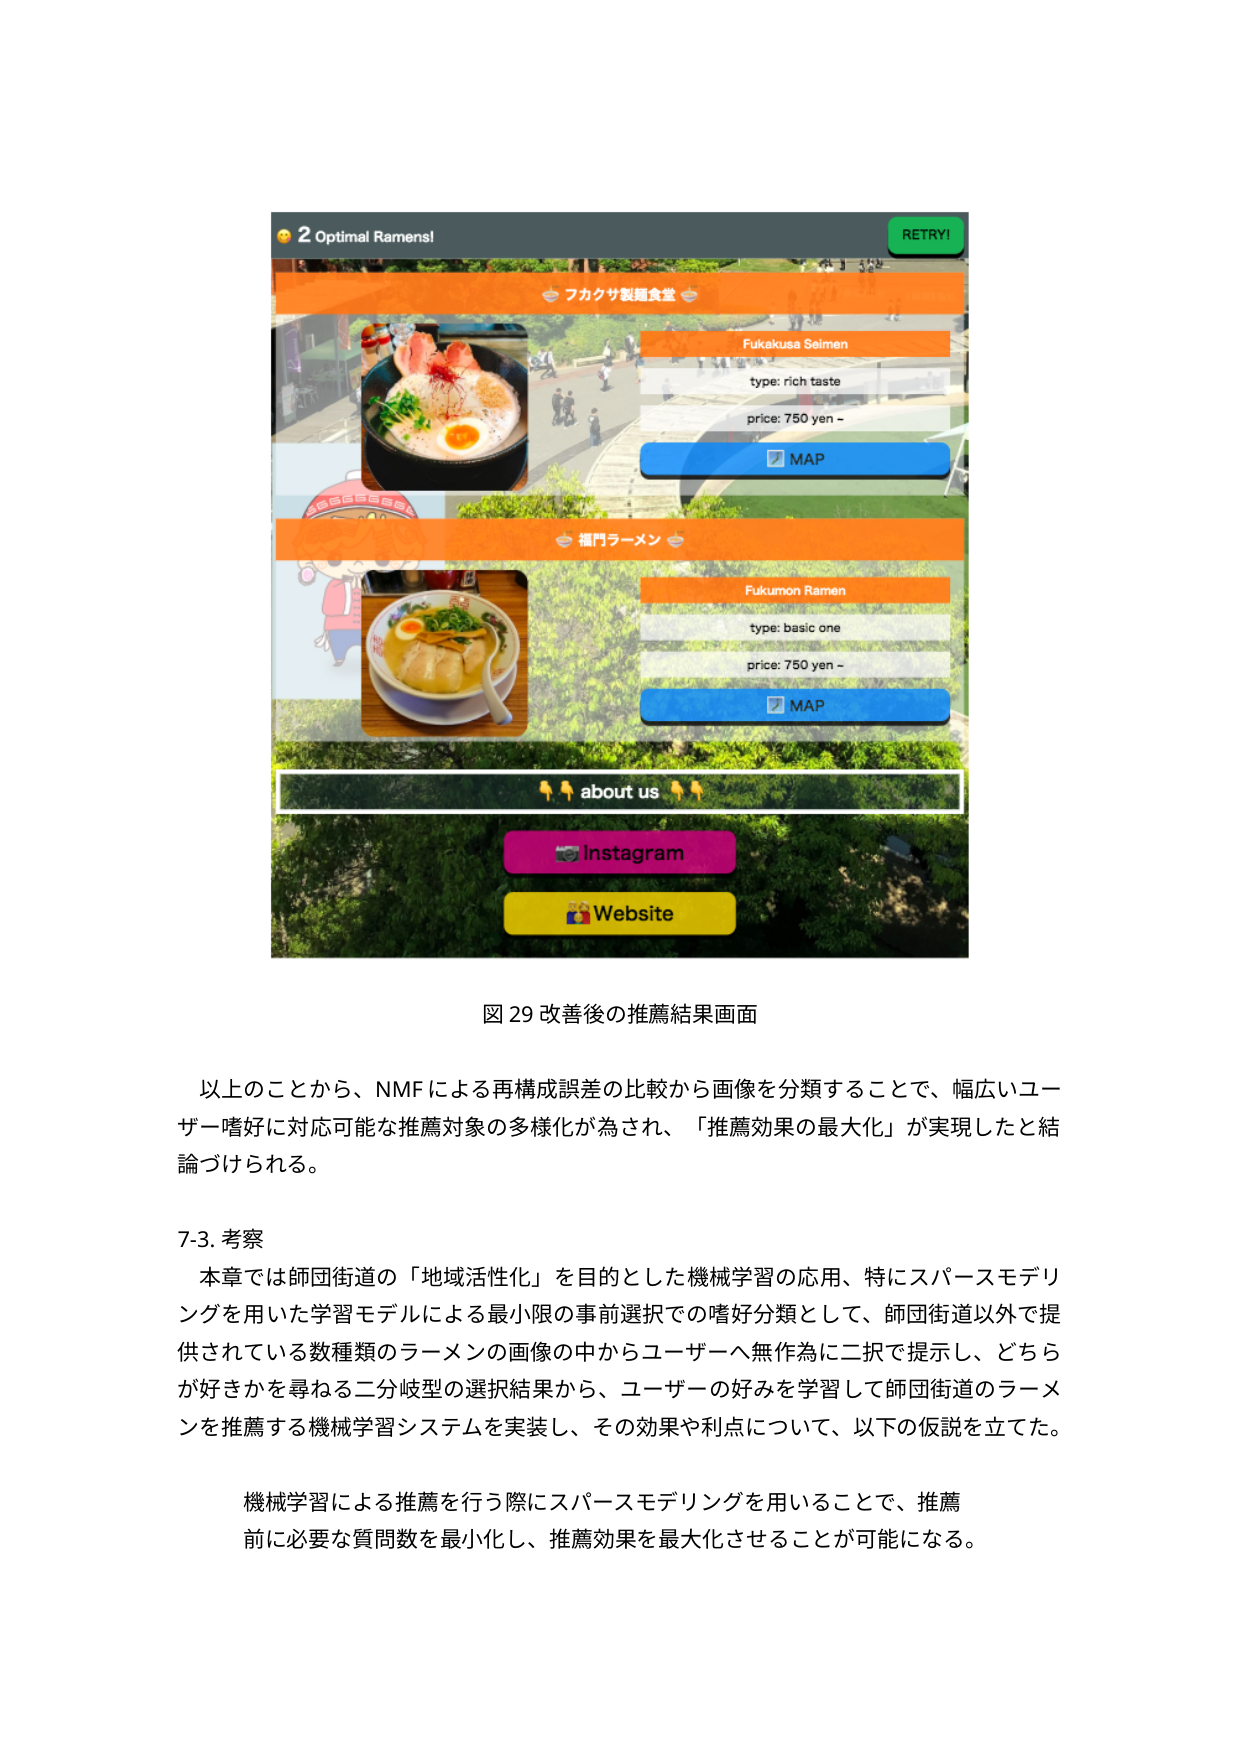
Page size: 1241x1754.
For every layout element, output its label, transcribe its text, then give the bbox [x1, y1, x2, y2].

text 図29 改善後の推薦結果画面 [177, 994, 1063, 1032]
text 本章では師団街道の「地域活性化」を目的とした機械学習の応用、特にスパースモデリングを用いた学習モデルによる最小限の事前選択での嗜好分類として、師団街道以外で提供されている数種類のラーメンの画像の中からユーザーへ無作為に二択で提示し、どちらが好きかを尋ねる二分岐型の選択結果から、ユーザーの好みを学習して師団街道のラーメンを推薦する機械学習システムを実装し、その効果や利点について、以下の仮説を立てた。 [177, 1257, 1063, 1444]
text 7-3. 考察 [177, 1219, 1063, 1257]
text 前に必要な質問数を最小化し、推薦効果を最大化させることが可能になる。 [243, 1519, 1063, 1557]
text 機械学習による推薦を行う際にスパースモデリングを用いることで、推薦 [243, 1482, 1063, 1519]
picture [265, 206, 975, 964]
text 以上のことから、NMFによる再構成誤差の比較から画像を分類することで、幅広いユーザー嗜好に対応可能な推薦対象の多様化が為され、「推薦効果の最大化」が実現したと結論づけられる。 [177, 1069, 1063, 1182]
